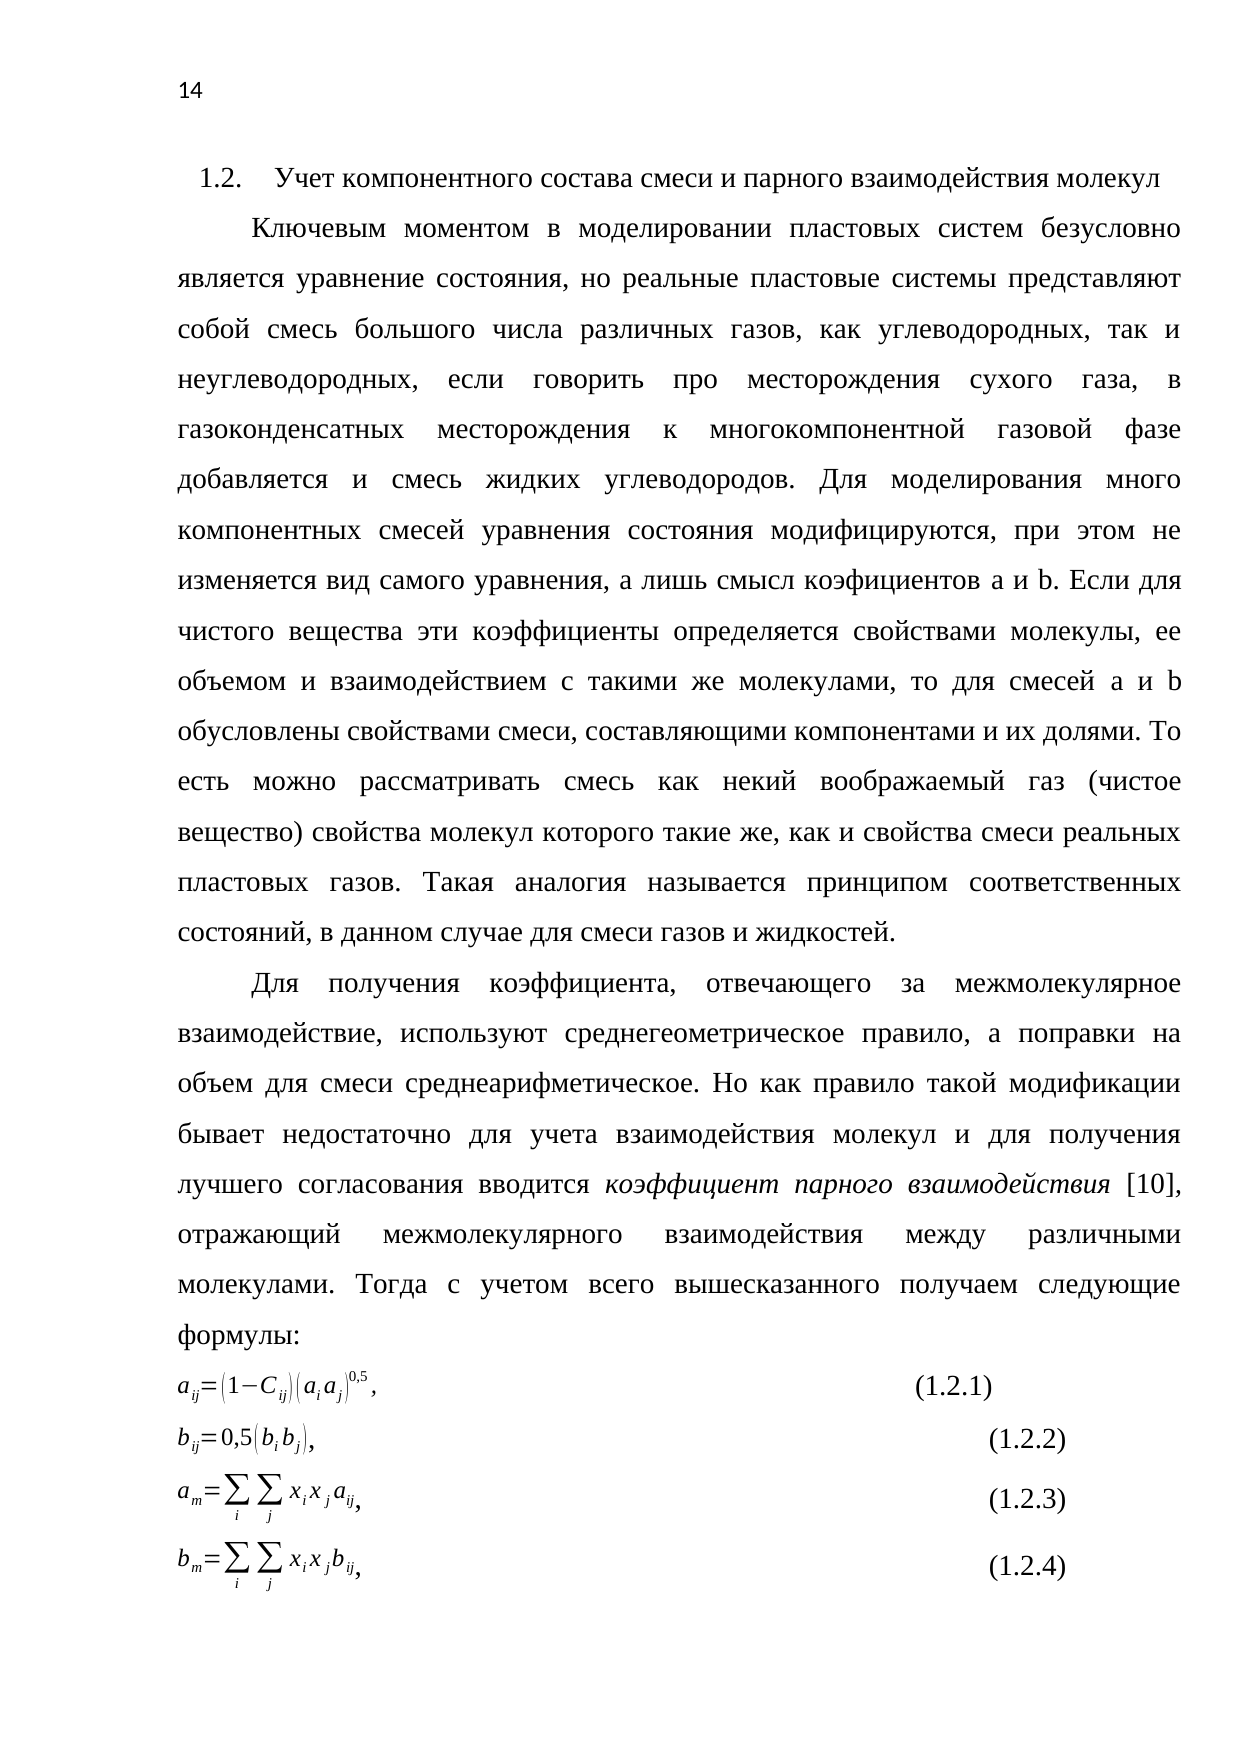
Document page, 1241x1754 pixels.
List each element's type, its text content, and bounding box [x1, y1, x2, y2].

text Для получения коэффициента, отвечающего за межмолекулярное взаимодействие, используют среднегеометрическое правило, а поправки на объем для смеси среднеарифметическое. Но как правило такой модификации бывает недостаточно для учета взаимодействия молекул и для получения лучшего согласования вводится коэффициент парного взаимодействия [10], отражающий межмолекулярного взаимодействия между различными молекулами. Тогда с учетом всего вышесказанного получаем следующие формулы: [177, 965, 1182, 1351]
text (1.2.1) [177, 1367, 1182, 1404]
text , (1.2.3) [177, 1474, 1182, 1524]
text Ключевым моментом в моделировании пластовых систем безусловно является уравнение состояния, но реальные пластовые системы представляют собой смесь большого числа различных газов, как углеводородных, так и неуглеводородных, если говорить про месторождения сухого газа, в газоконденсатных месторождения к многокомпонентной газовой фазе добавляется и смесь жидких углеводородов. Для моделирования много компонентных смесей уравнения состояния модифицируются, при этом не изменяется вид самого уравнения, а лишь смысл коэфициентов a и b. Если для чистого вещества эти коэффициенты определяется свойствами молекулы, ее объемом и взаимодействием с такими же молекулами, то для смесей a и b обусловлены свойствами смеси, составляющими компонентами и их долями. То есть можно рассматривать смесь как некий воображаемый газ (чистое вещество) свойства молекул которого такие же, как и свойства смеси реальных пластовых газов. Такая аналогия называется принципом соответственных состояний, в данном случае для смеси газов и жидкостей. [177, 210, 1182, 948]
subtitle Учет компонентного состава смеси и парного взаимодействия молекул [177, 160, 1182, 193]
text , (1.2.4) [177, 1541, 1182, 1592]
text , (1.2.2) [177, 1421, 1182, 1457]
